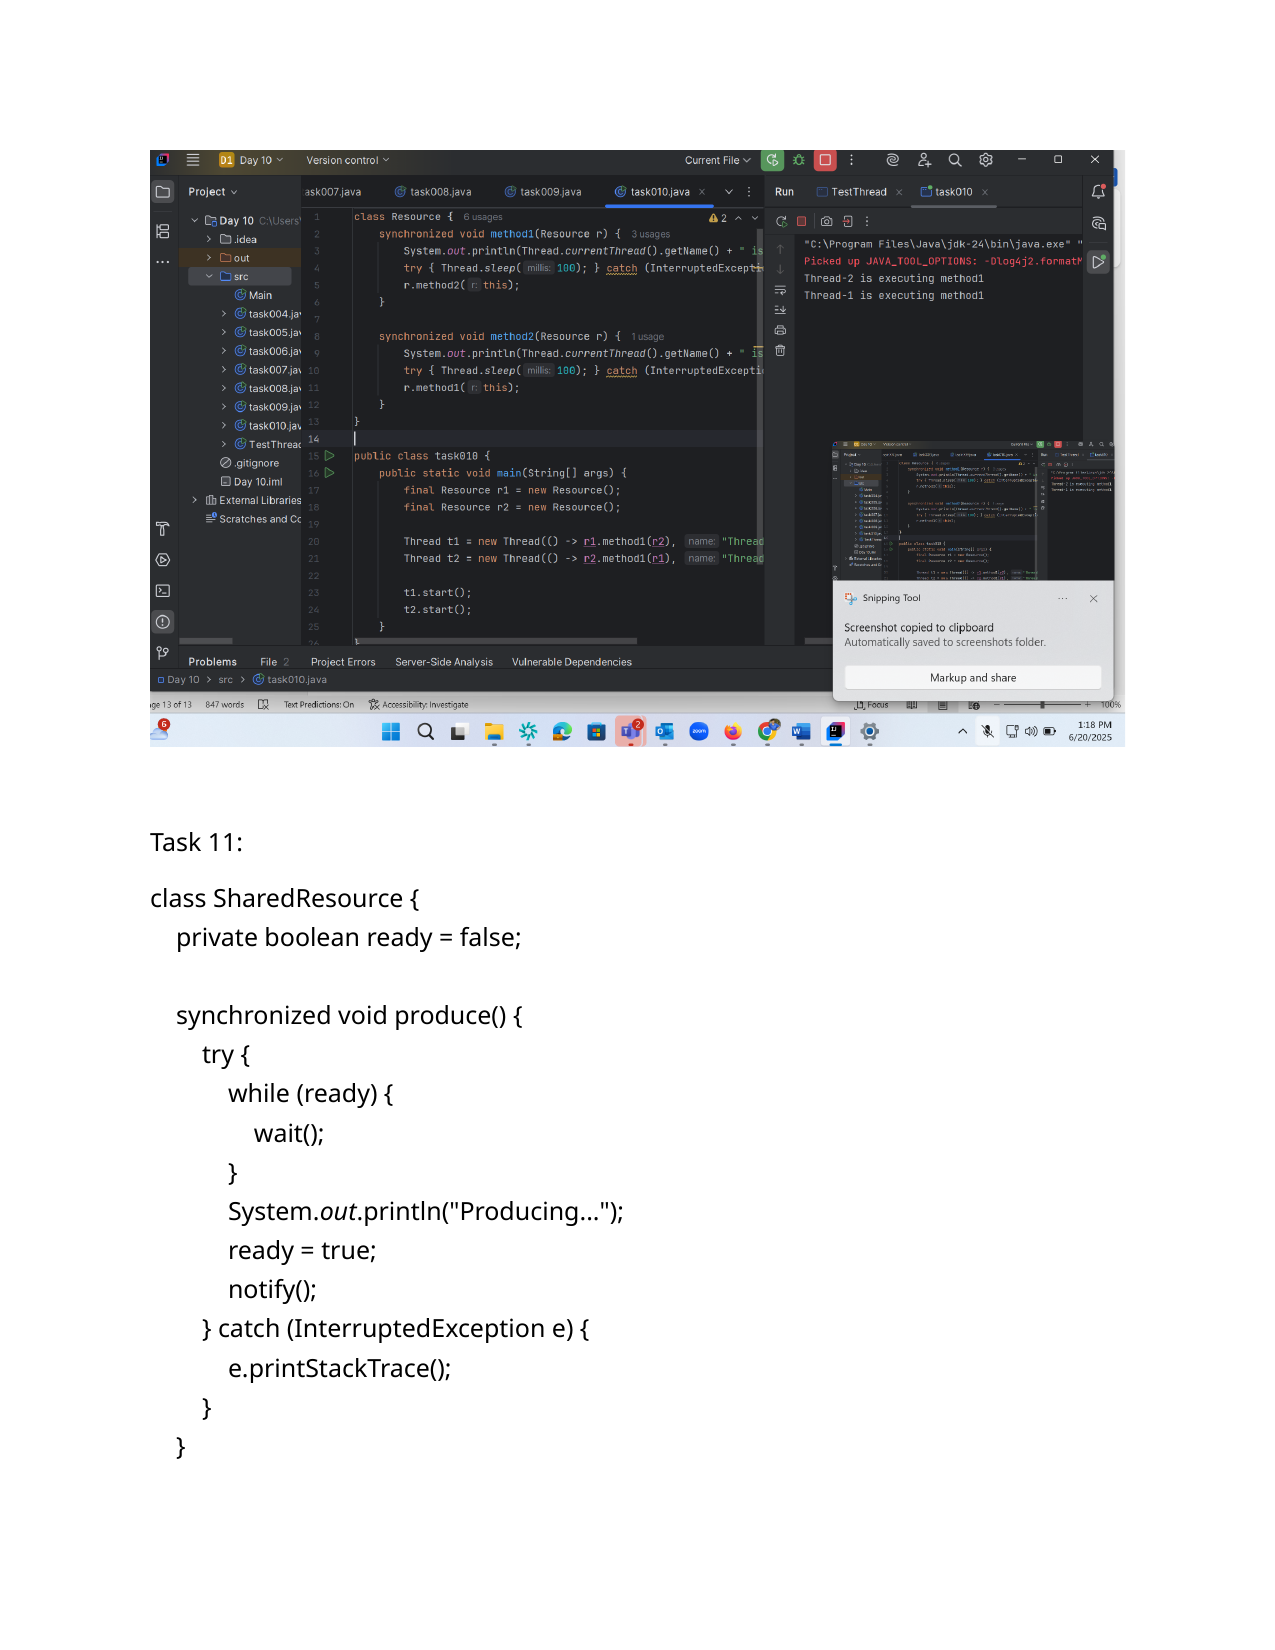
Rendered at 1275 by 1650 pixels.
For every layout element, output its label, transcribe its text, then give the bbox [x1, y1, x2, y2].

text Task 11: [150, 824, 1125, 858]
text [150, 880, 1125, 1463]
picture [150, 150, 1125, 747]
